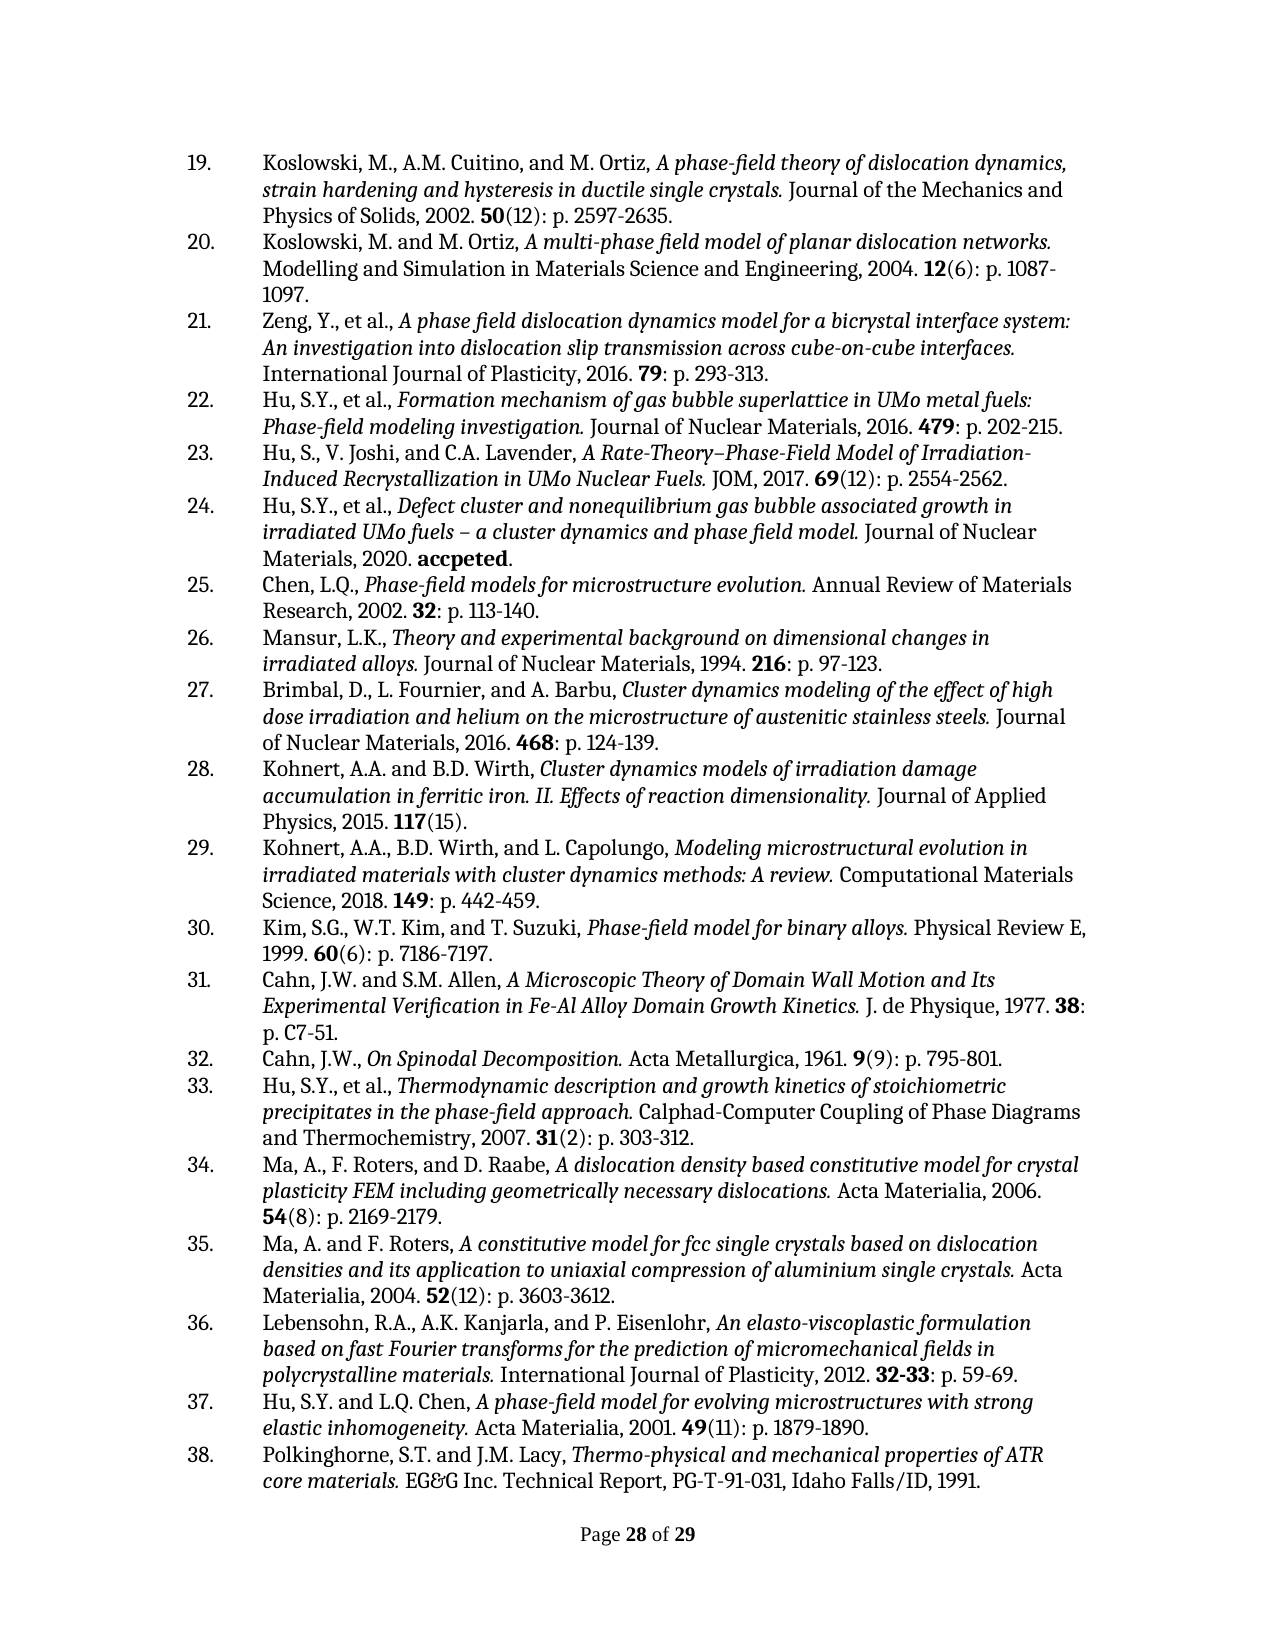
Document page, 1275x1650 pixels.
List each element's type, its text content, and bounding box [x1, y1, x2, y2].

text 19. Koslowski, M., A.M. Cuitino, and M. Ortiz, A phase-field theory of dislocation dynamics, strain hardening and hysteresis in ductile single crystals. Journal of the Mechanics and Physics of Solids, 2002. 50(12): p. 2597-2635. [187, 150, 1087, 229]
text 23. Hu, S., V. Joshi, and C.A. Lavender, A Rate-Theory–Phase-Field Model of Irradiation-Induced Recrystallization in UMo Nuclear Fuels. JOM, 2017. 69(12): p. 2554-2562. [187, 440, 1087, 493]
text 35. Ma, A. and F. Roters, A constitutive model for fcc single crystals based on dislocation densities and its application to uniaxial compression of aluminium single crystals. Acta Materialia, 2004. 52(12): p. 3603-3612. [187, 1231, 1087, 1309]
text 32. Cahn, J.W., On Spinodal Decomposition. Acta Metallurgica, 1961. 9(9): p. 795-801. [187, 1046, 1087, 1072]
text 34. Ma, A., F. Roters, and D. Raabe, A dislocation density based constitutive model for crystal plasticity FEM including geometrically necessary dislocations. Acta Materialia, 2006. 54(8): p. 2169-2179. [187, 1151, 1087, 1231]
text 33. Hu, S.Y., et al., Thermodynamic description and growth kinetics of stoichiometric precipitates in the phase-field approach. Calphad-Computer Coupling of Phase Diagrams and Thermochemistry, 2007. 31(2): p. 303-312. [187, 1072, 1087, 1151]
text 28. Kohnert, A.A. and B.D. Wirth, Cluster dynamics models of irradiation damage accumulation in ferritic iron. II. Effects of reaction dimensionality. Journal of Applied Physics, 2015. 117(15). [187, 756, 1087, 835]
text 21. Zeng, Y., et al., A phase field dislocation dynamics model for a bicrystal interface system: An investigation into dislocation slip transmission across cube-on-cube interfaces. International Journal of Plasticity, 2016. 79: p. 293-313. [187, 308, 1087, 387]
text 27. Brimbal, D., L. Fournier, and A. Barbu, Cluster dynamics modeling of the effect of high dose irradiation and helium on the microstructure of austenitic stainless steels. Journal of Nuclear Materials, 2016. 468: p. 124-139. [187, 677, 1087, 756]
text 29. Kohnert, A.A., B.D. Wirth, and L. Capolungo, Modeling microstructural evolution in irradiated materials with cluster dynamics methods: A review. Computational Materials Science, 2018. 149: p. 442-459. [187, 835, 1087, 914]
text 37. Hu, S.Y. and L.Q. Chen, A phase-field model for evolving microstructures with strong elastic inhomogeneity. Acta Materialia, 2001. 49(11): p. 1879-1890. [187, 1389, 1087, 1441]
text 22. Hu, S.Y., et al., Formation mechanism of gas bubble superlattice in UMo metal fuels: Phase-field modeling investigation. Journal of Nuclear Materials, 2016. 479: p. 202-215. [187, 387, 1087, 440]
text 38. Polkinghorne, S.T. and J.M. Lacy, Thermo-physical and mechanical properties of ATR core materials. EG&G Inc. Technical Report, PG-T-91-031, Idaho Falls/ID, 1991. [187, 1441, 1087, 1494]
text 20. Koslowski, M. and M. Ortiz, A multi-phase field model of planar dislocation networks. Modelling and Simulation in Materials Science and Engineering, 2004. 12(6): p. 1087-1097. [187, 229, 1087, 308]
text 26. Mansur, L.K., Theory and experimental background on dimensional changes in irradiated alloys. Journal of Nuclear Materials, 1994. 216: p. 97-123. [187, 624, 1087, 677]
text 30. Kim, S.G., W.T. Kim, and T. Suzuki, Phase-field model for binary alloys. Physical Review E, 1999. 60(6): p. 7186-7197. [187, 914, 1087, 967]
text 25. Chen, L.Q., Phase-field models for microstructure evolution. Annual Review of Materials Research, 2002. 32: p. 113-140. [187, 572, 1087, 624]
text 36. Lebensohn, R.A., A.K. Kanjarla, and P. Eisenlohr, An elasto-viscoplastic formulation based on fast Fourier transforms for the prediction of micromechanical fields in polycrystalline materials. International Journal of Plasticity, 2012. 32-33: p. 59-69. [187, 1309, 1087, 1389]
text 24. Hu, S.Y., et al., Defect cluster and nonequilibrium gas bubble associated growth in irradiated UMo fuels – a cluster dynamics and phase field model. Journal of Nuclear Materials, 2020. accpeted. [187, 493, 1087, 572]
text 31. Cahn, J.W. and S.M. Allen, A Microscopic Theory of Domain Wall Motion and Its Experimental Verification in Fe-Al Alloy Domain Growth Kinetics. J. de Physique, 1977. 38: p. C7-51. [187, 967, 1087, 1046]
